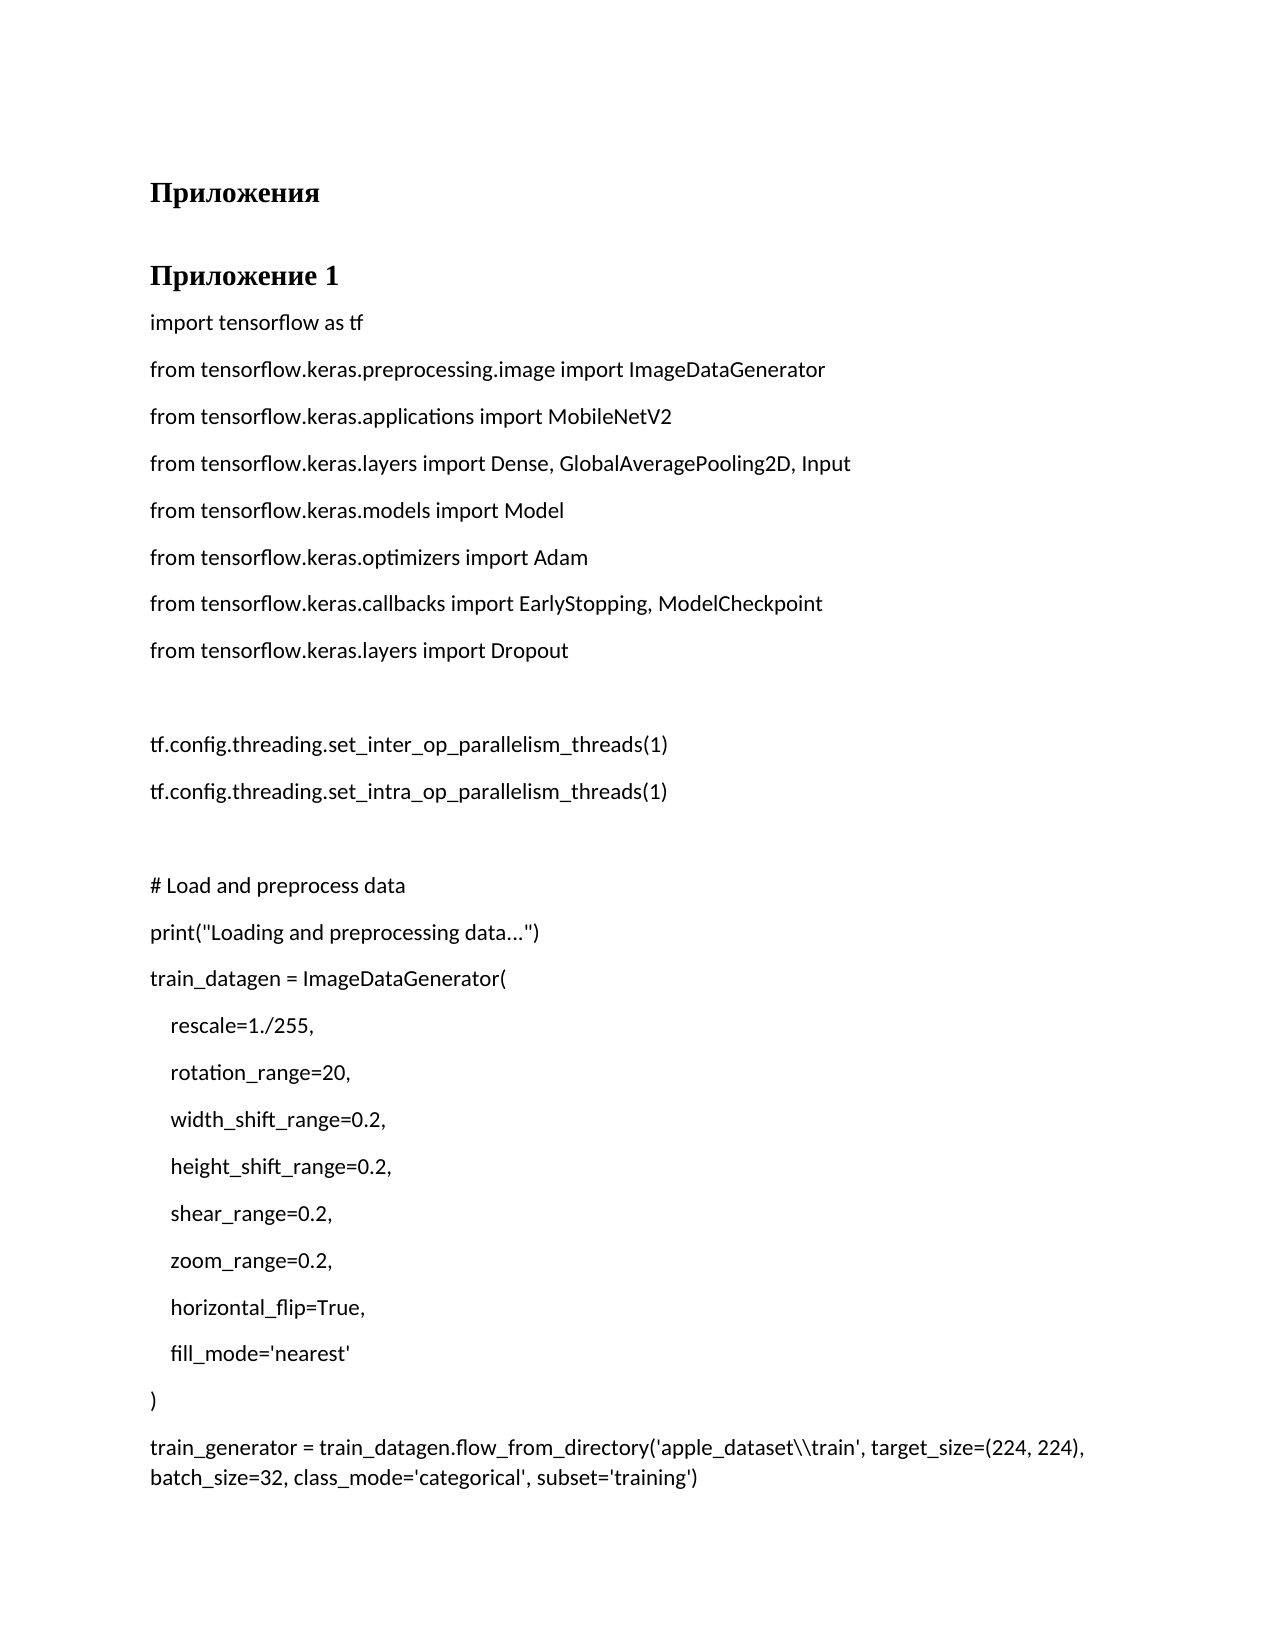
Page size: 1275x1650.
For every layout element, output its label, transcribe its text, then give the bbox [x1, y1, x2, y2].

text fill_mode='nearest' [150, 1339, 1125, 1368]
text ) [150, 1386, 1125, 1414]
text from tensorflow.keras.layers import Dropout [150, 636, 1125, 664]
text from tensorflow.keras.preprocessing.image import ImageDataGenerator [150, 355, 1125, 383]
text zoom_range=0.2, [150, 1246, 1125, 1274]
text from tensorflow.keras.applications import MobileNetV2 [150, 402, 1125, 430]
text # Load and preprocess data [150, 871, 1125, 899]
text from tensorflow.keras.layers import Dense, GlobalAveragePooling2D, Input [150, 449, 1125, 477]
text train_datagen = ImageDataGenerator( [150, 964, 1125, 993]
text tf.config.threading.set_intra_op_parallelism_threads(1) [150, 777, 1125, 805]
text rescale=1./255, [150, 1011, 1125, 1039]
text train_generator = train_datagen.flow_from_directory('apple_dataset\\train', target_size=(224, 224), batch_size=32, class_mode='categorical', subset='training') [150, 1433, 1125, 1492]
text from tensorflow.keras.optimizers import Adam [150, 543, 1125, 571]
text rotation_range=20, [150, 1058, 1125, 1086]
text from tensorflow.keras.callbacks import EarlyStopping, ModelCheckpoint [150, 589, 1125, 618]
text shear_range=0.2, [150, 1199, 1125, 1227]
text from tensorflow.keras.models import Model [150, 496, 1125, 524]
text width_shift_range=0.2, [150, 1105, 1125, 1133]
text print("Loading and preprocessing data...") [150, 918, 1125, 946]
text height_shift_range=0.2, [150, 1152, 1125, 1180]
subtitle Приложения [150, 175, 1125, 208]
subtitle Приложение 1 [150, 258, 1125, 292]
text tf.config.threading.set_inter_op_parallelism_threads(1) [150, 730, 1125, 758]
text horizontal_flip=True, [150, 1293, 1125, 1321]
text import tensorflow as tf [150, 308, 1125, 336]
